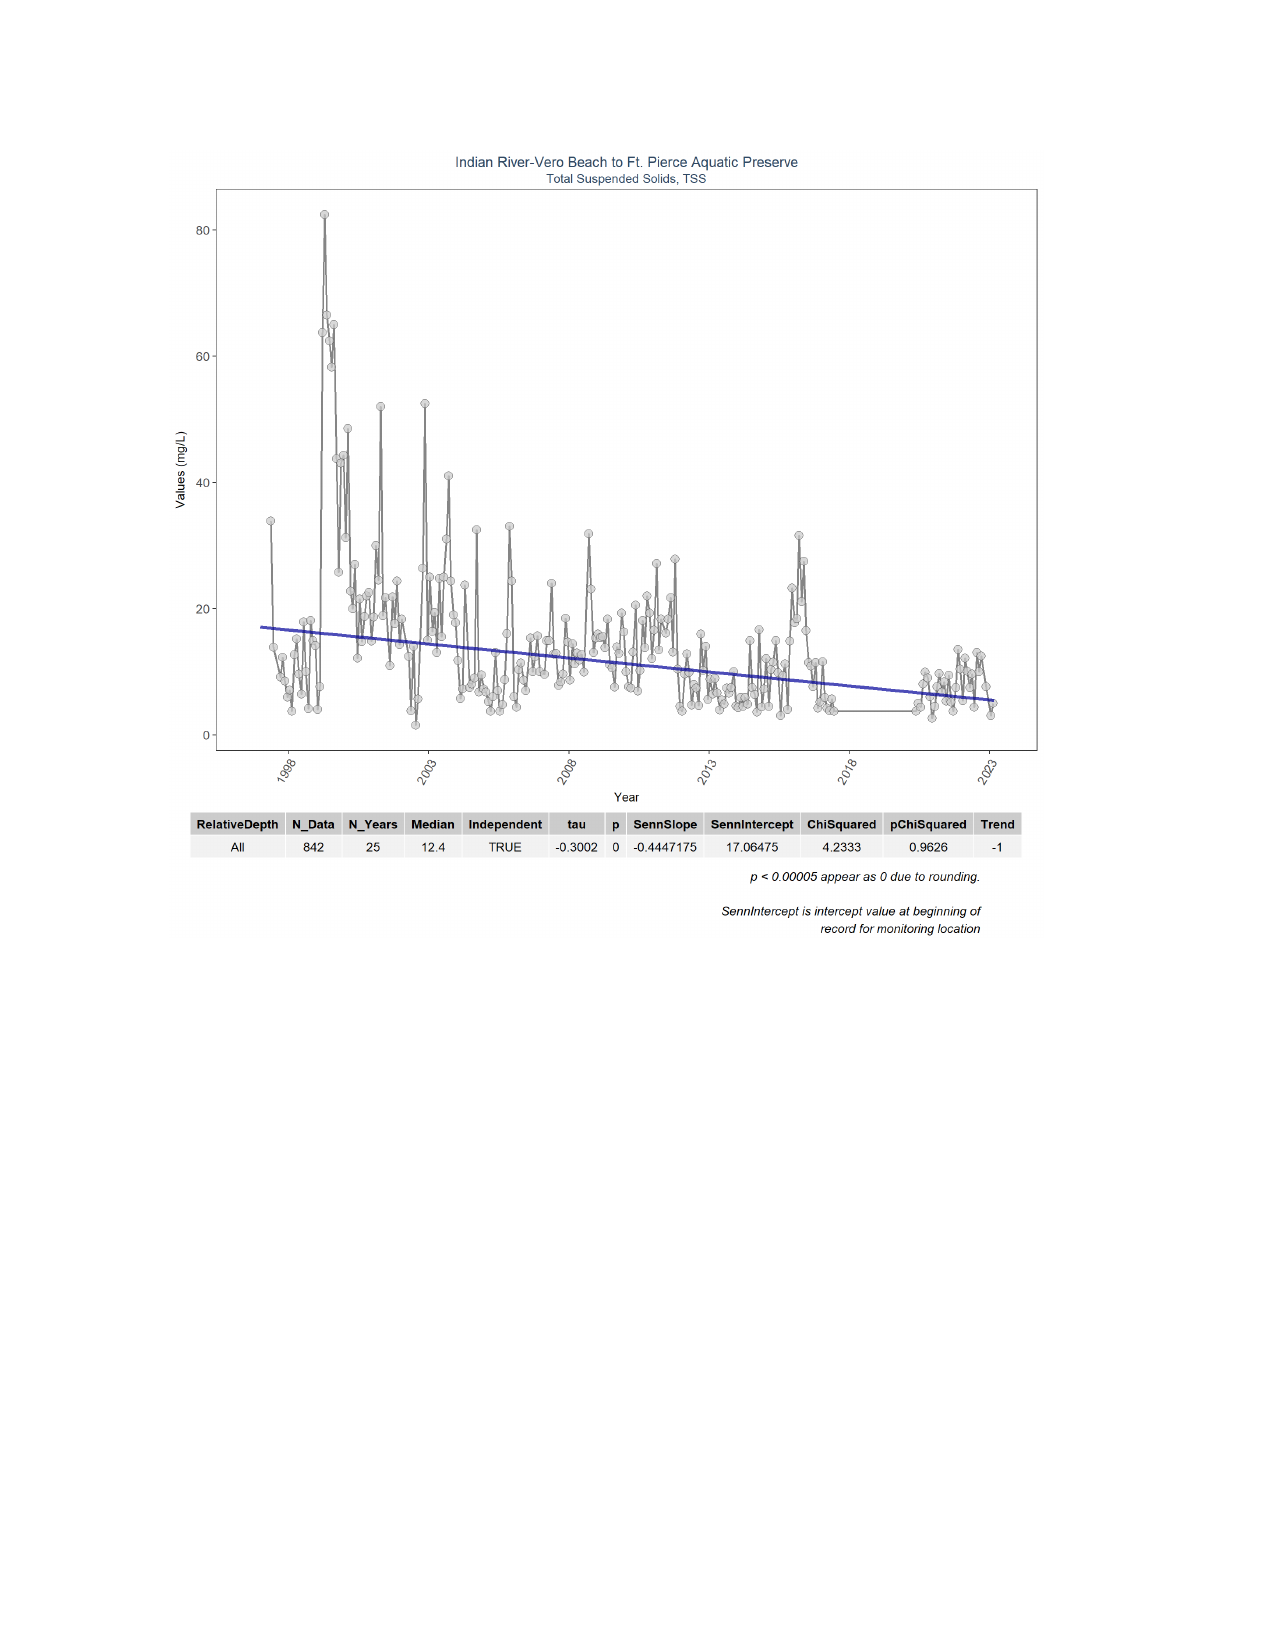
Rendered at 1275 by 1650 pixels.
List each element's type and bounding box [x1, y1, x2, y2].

picture [168, 150, 1044, 938]
